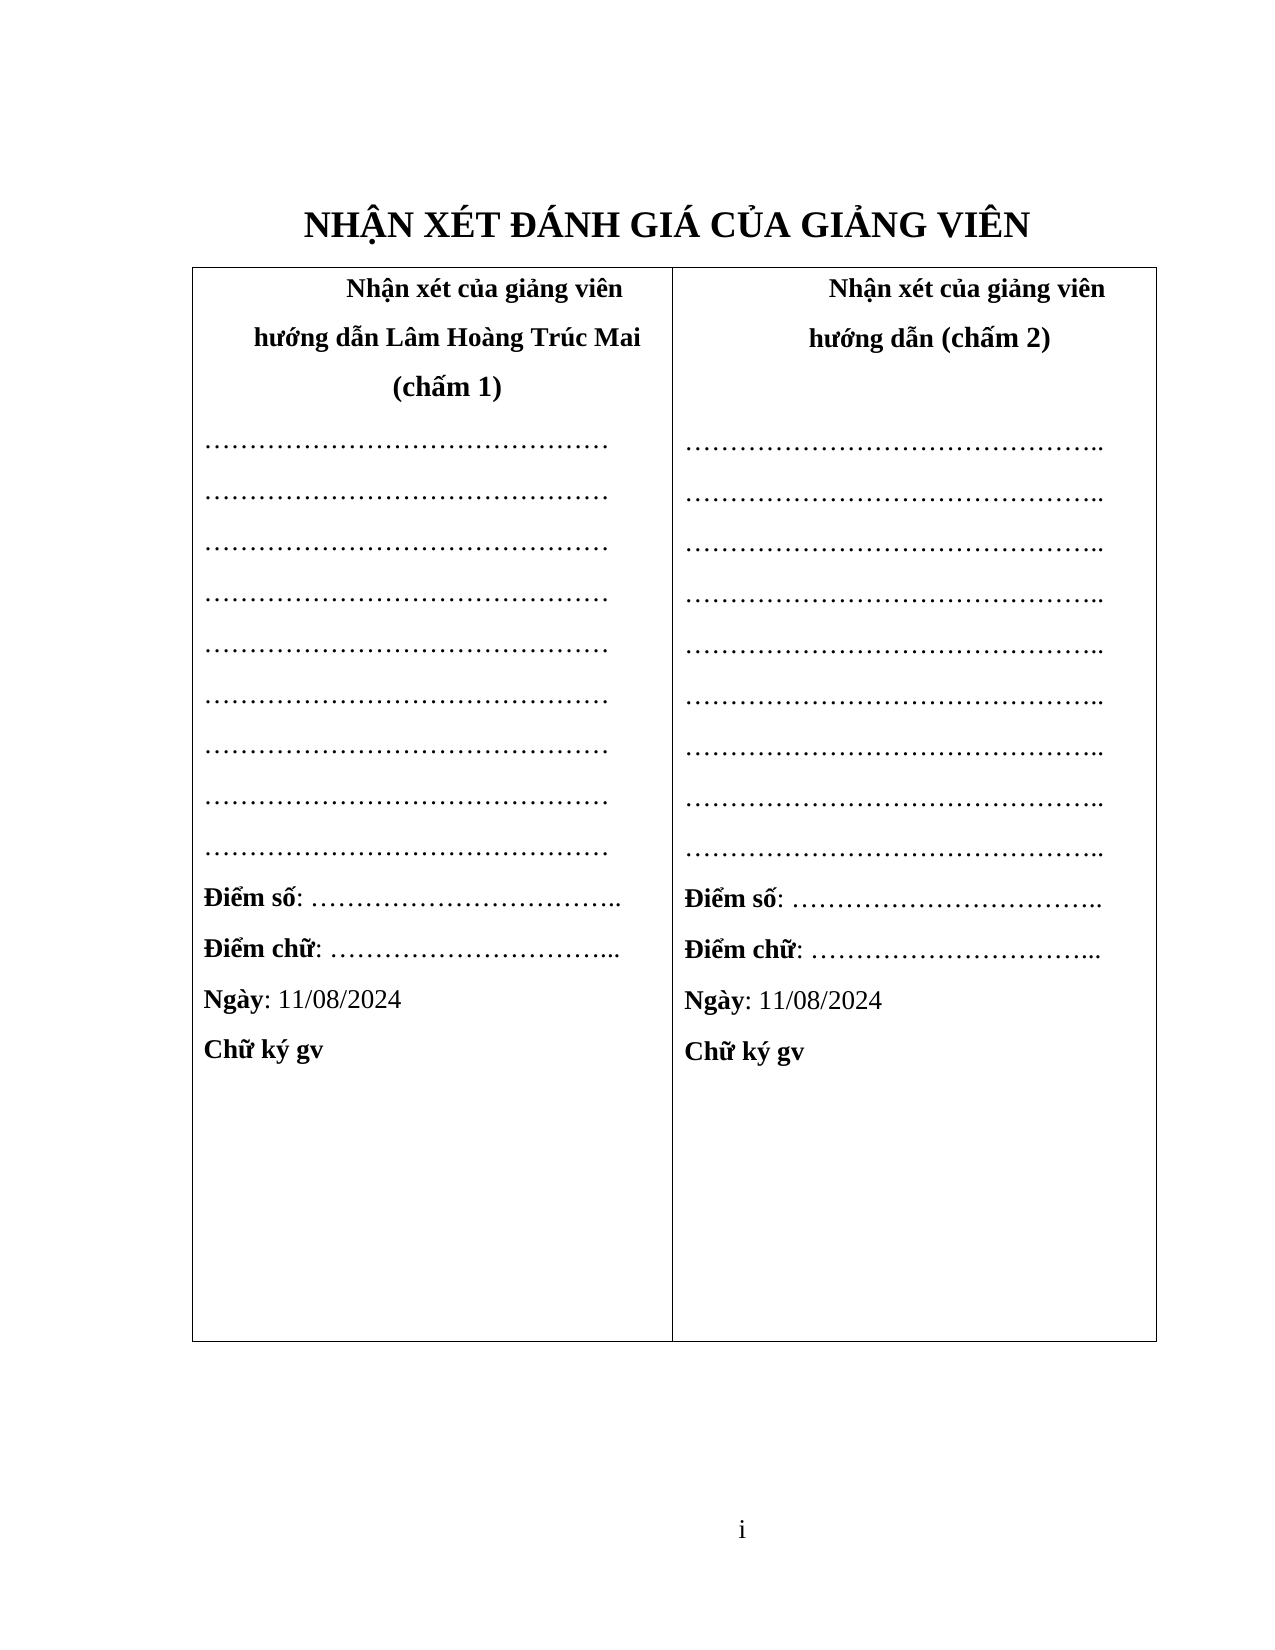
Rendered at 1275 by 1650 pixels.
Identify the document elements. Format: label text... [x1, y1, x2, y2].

table_header Nhận xét của giảng viên hướng dẫn (chấm 2) ……………………………………….. ……………………………………….. ……………………………………….. ……………………………………….. ……………………………………….. ……………………………………….. ……………………………………….. ……………………………………….. ……………………………………….. Điểm số: …………………………….. Điểm chữ: …………………………... Ngày: 11/08/2024 Chữ ký gv [673, 268, 1156, 1341]
subtitle NHẬN XÉT ĐÁNH GIÁ CỦA GIẢNG VIÊN [177, 202, 1157, 245]
table_header Nhận xét của giảng viên hướng dẫn Lâm Hoàng Trúc Mai (chấm 1) ……………………………………… ……………………………………… ……………………………………… ……………………………………… ……………………………………… ……………………………………… ……………………………………… ……………………………………… ……………………………………… Điểm số: …………………………….. Điểm chữ: …………………………... Ngày: 11/08/2024 Chữ ký gv [193, 268, 672, 1341]
